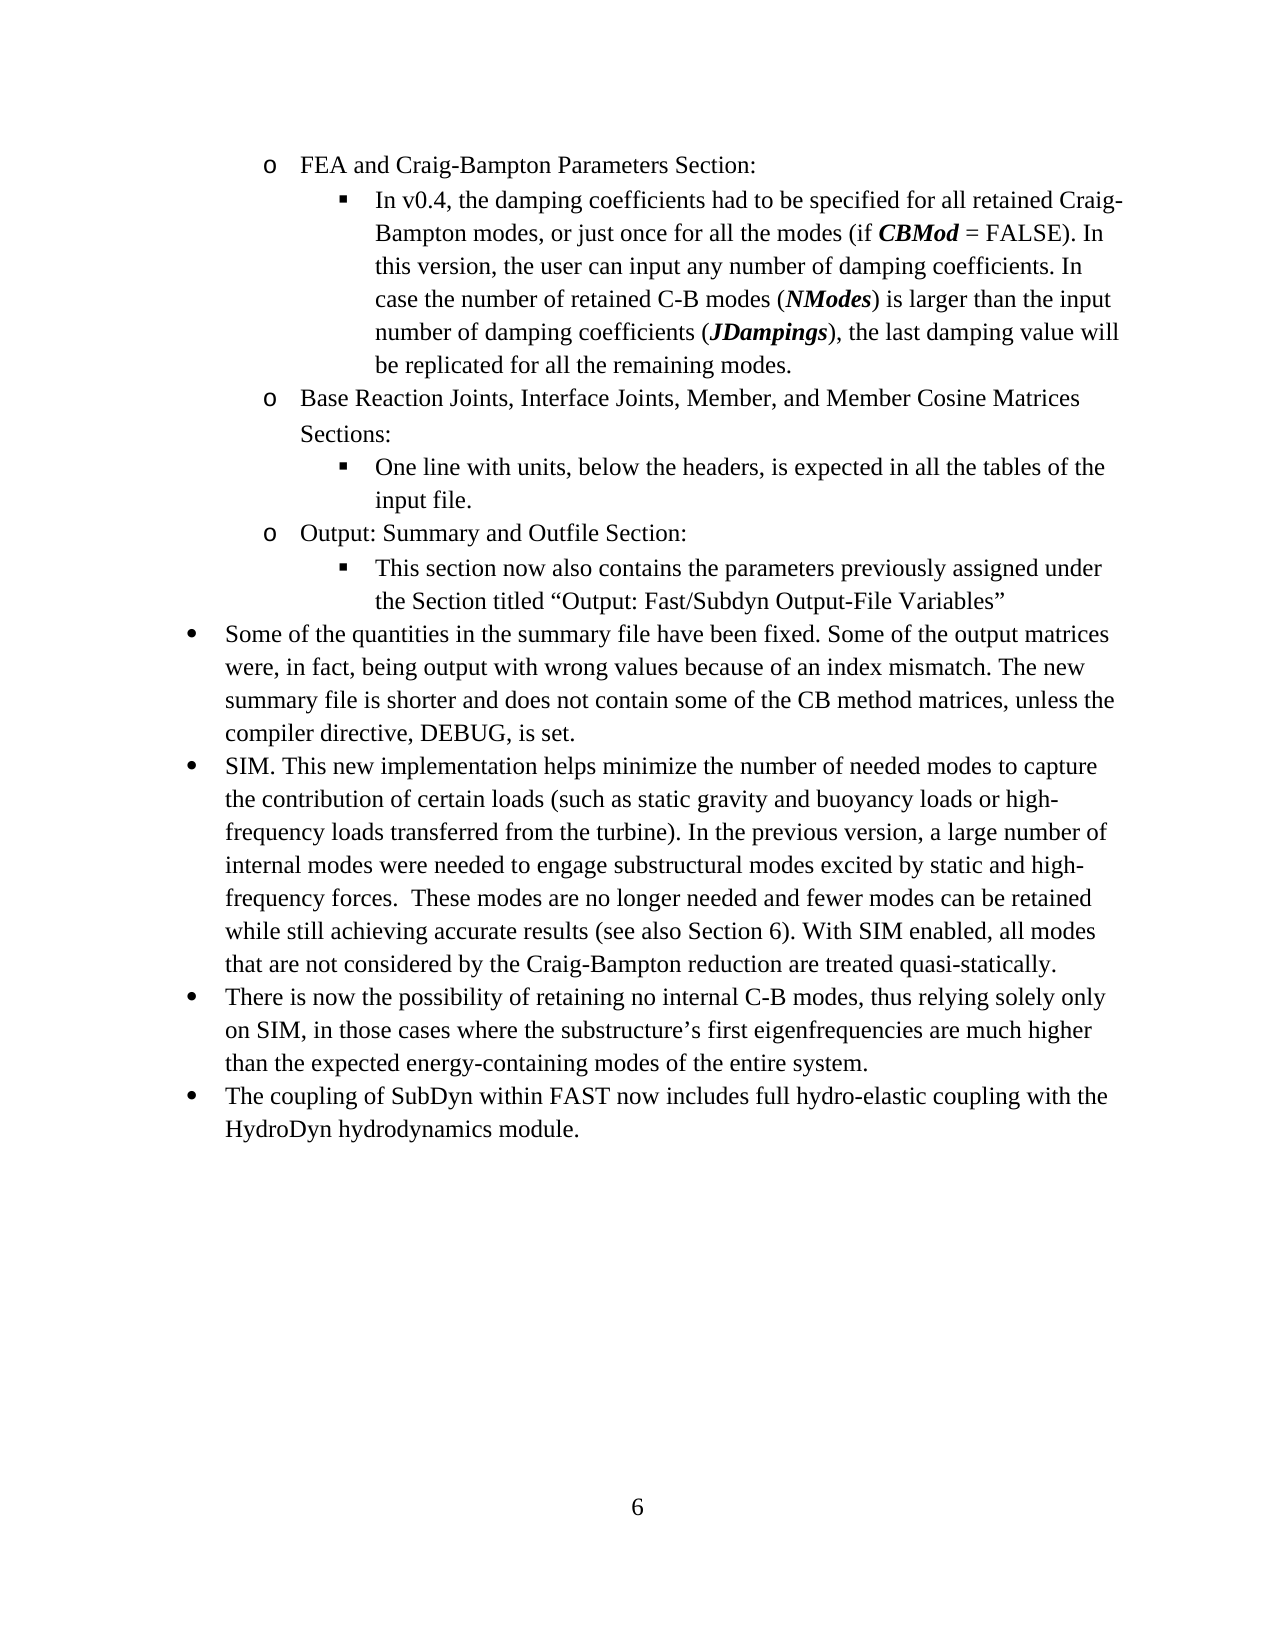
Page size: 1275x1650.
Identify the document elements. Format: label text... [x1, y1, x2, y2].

list SIM. This new implementation helps minimize the number of needed modes to capture the contribution of certain loads (such as static gravity and buoyancy loads or high-frequency loads transferred from the turbine). In the previous version, a large number of internal modes were needed to engage substructural modes excited by static and high-frequency forces. These modes are no longer needed and fewer modes can be retained while still achieving accurate results (see also Section 6). With SIM enabled, all modes that are not considered by the Craig-Bampton reduction are treated quasi-statically. [187, 751, 1125, 978]
list This section now also contains the parameters previously assigned under the Section titled “Output: Fast/Subdyn Output-File Variables” [337, 553, 1125, 615]
list Base Reaction Joints, Interface Joints, Member, and Member Cosine Matrices Sections: [262, 383, 1125, 447]
list In v0.4, the damping coefficients had to be specified for all retained Craig-Bampton modes, or just once for all the modes (if CBMod = FALSE). In this version, the user can input any number of damping coefficients. In case the number of retained C-B modes (NModes) is larger than the input number of damping coefficients (JDampings), the last damping value will be replicated for all the remaining modes. [337, 185, 1125, 379]
list Output: Summary and Outfile Section: [262, 518, 1125, 548]
list FEA and Craig-Bampton Parameters Section: [262, 150, 1125, 181]
list There is now the possibility of retaining no internal C-B modes, thus relying solely only on SIM, in those cases where the substructure’s first eigenfrequencies are much higher than the expected energy-containing modes of the entire system. [187, 982, 1125, 1077]
list One line with units, below the headers, is expected in all the tables of the input file. [337, 452, 1125, 513]
list The coupling of SubDyn within FAST now includes full hydro-elastic coupling with the HydroDyn hydrodynamics module. [187, 1081, 1125, 1143]
list Some of the quantities in the summary file have been fixed. Some of the output matrices were, in fact, being output with wrong values because of an index mismatch. The new summary file is shorter and does not contain some of the CB method matrices, unless the compiler directive, DEBUG, is set. [187, 619, 1125, 747]
